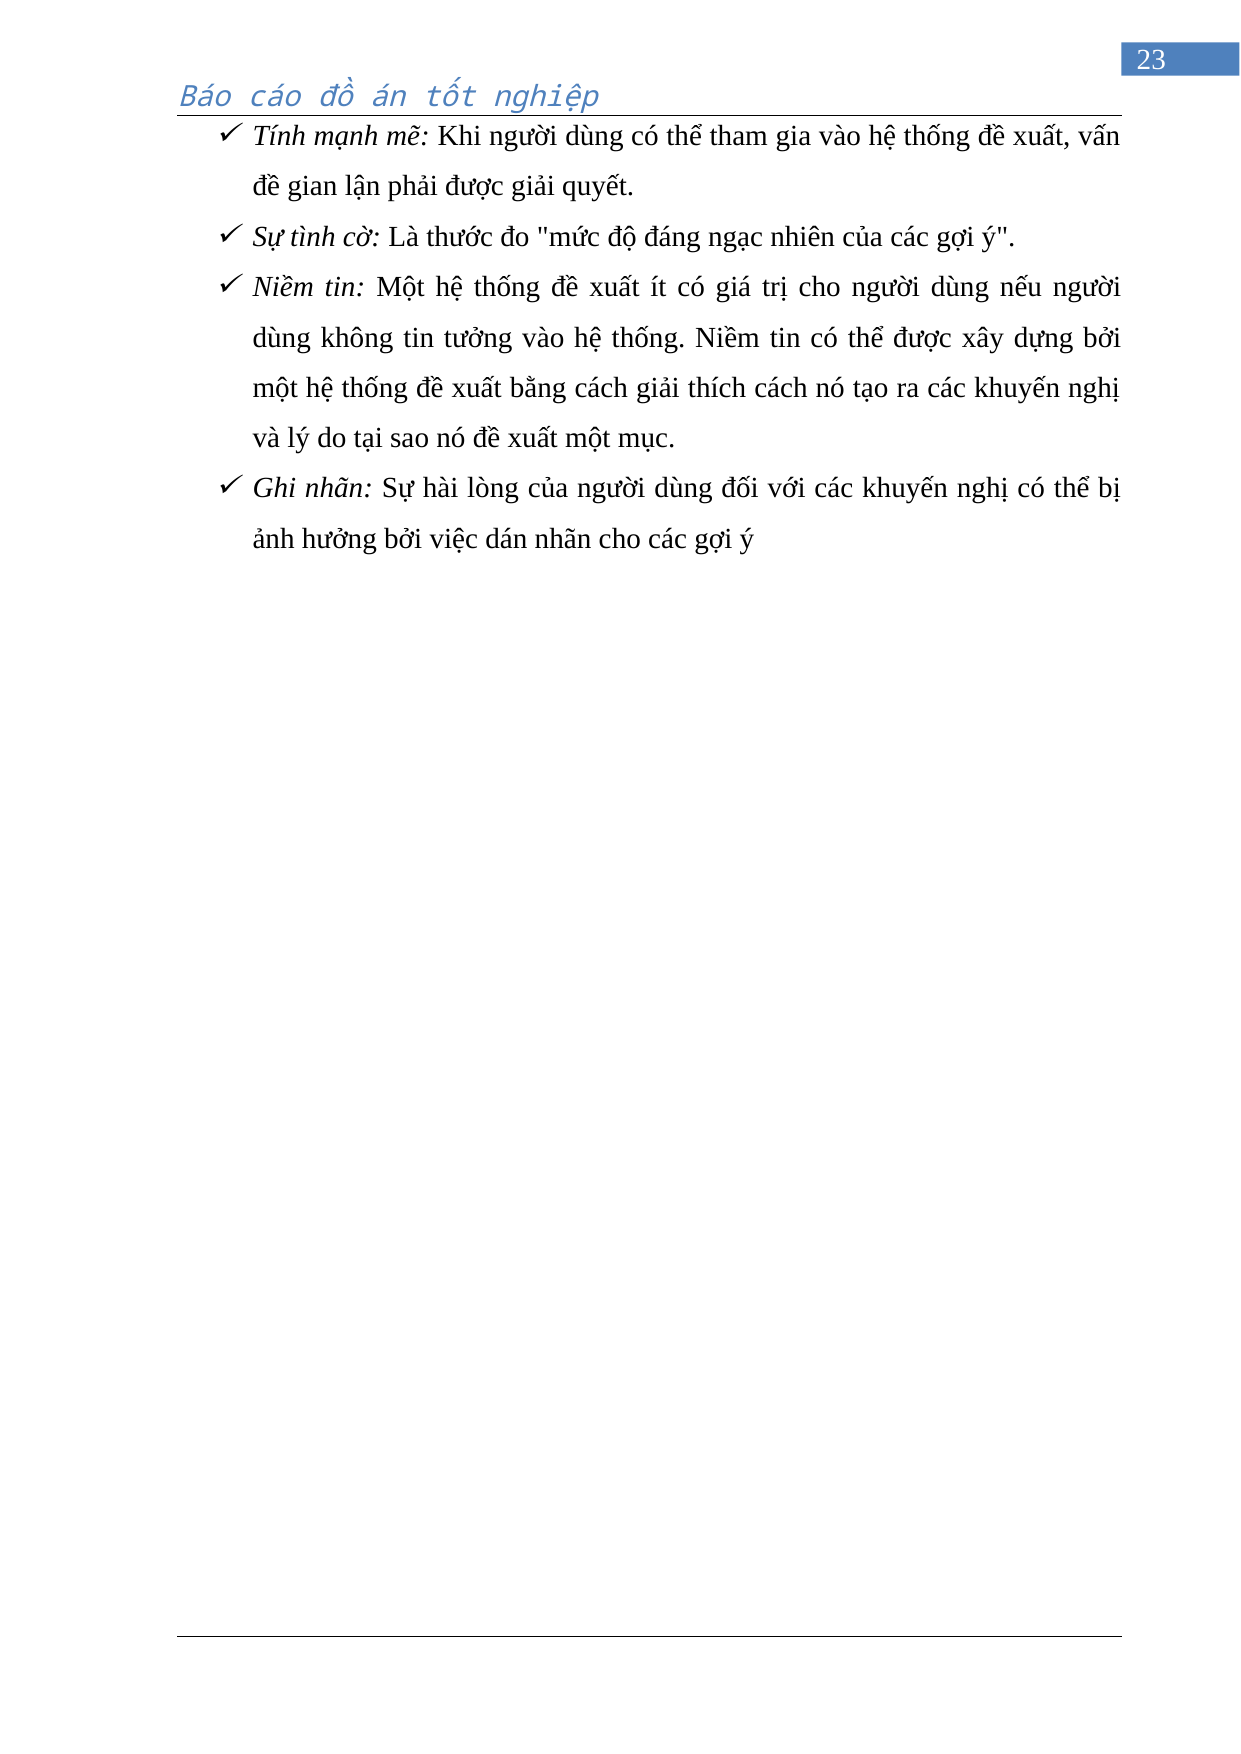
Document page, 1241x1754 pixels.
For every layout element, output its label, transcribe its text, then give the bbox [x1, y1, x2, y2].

list Sự tình cờ: Là thước đo "mức độ đáng ngạc nhiên của các gợi ý". [215, 219, 1122, 252]
list Tính mạnh mẽ: Khi người dùng có thể tham gia vào hệ thống đề xuất, vấn đề gian lận phải được giải quyết. [215, 118, 1122, 202]
list Niềm tin: Một hệ thống đề xuất ít có giá trị cho người dùng nếu người dùng không tin tưởng vào hệ thống. Niềm tin có thể được xây dựng bởi một hệ thống đề xuất bằng cách giải thích cách nó tạo ra các khuyến nghị và lý do tại sao nó đề xuất một mục. [215, 269, 1122, 454]
list Ghi nhãn: Sự hài lòng của người dùng đối với các khuyến nghị có thể bị ảnh hưởng bởi việc dán nhãn cho các gợi ý [215, 471, 1122, 554]
